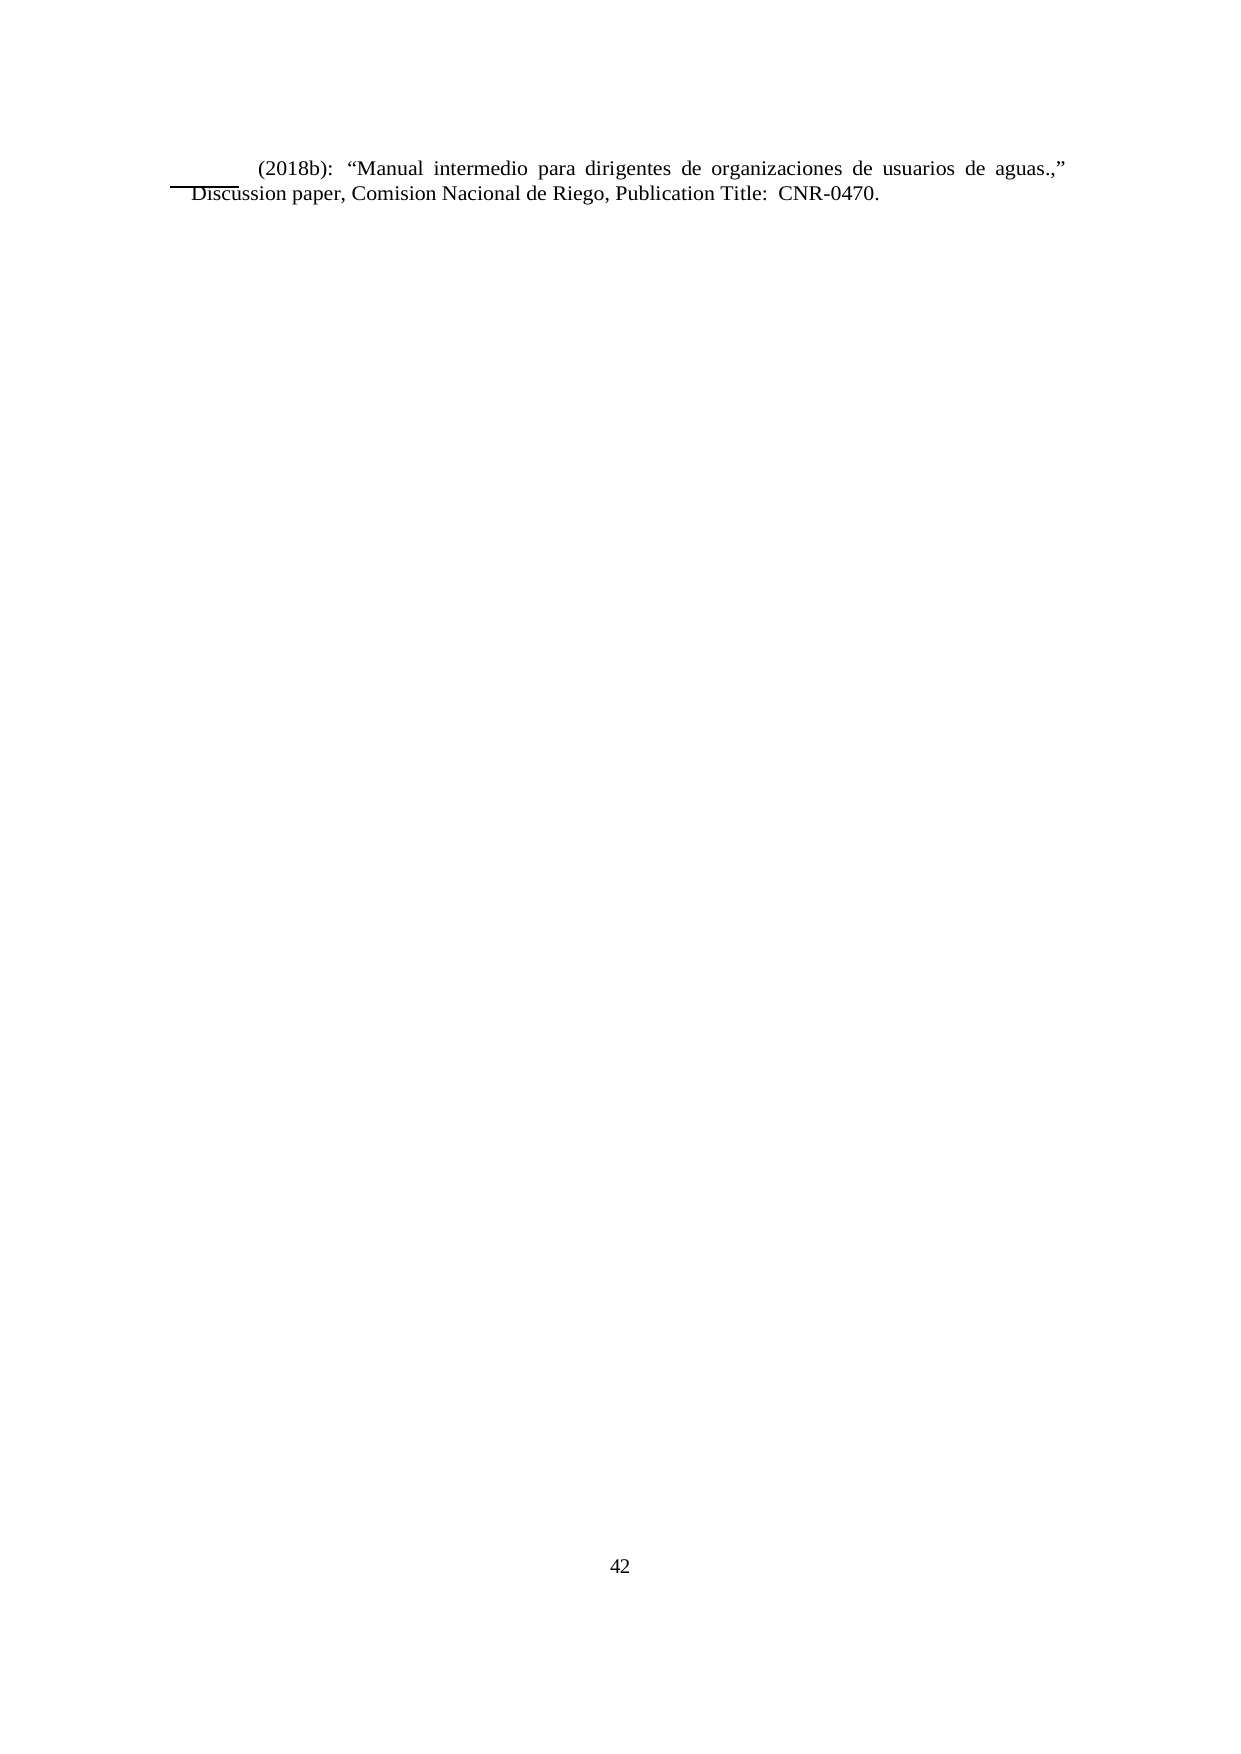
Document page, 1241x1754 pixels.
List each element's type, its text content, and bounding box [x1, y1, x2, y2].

text (2018b): “Manual intermedio para dirigentes de organizaciones de usuarios de aguas.,” Discussion paper, Comision Nacional de Riego, Publication Title: CNR-0470. [191, 156, 1123, 205]
